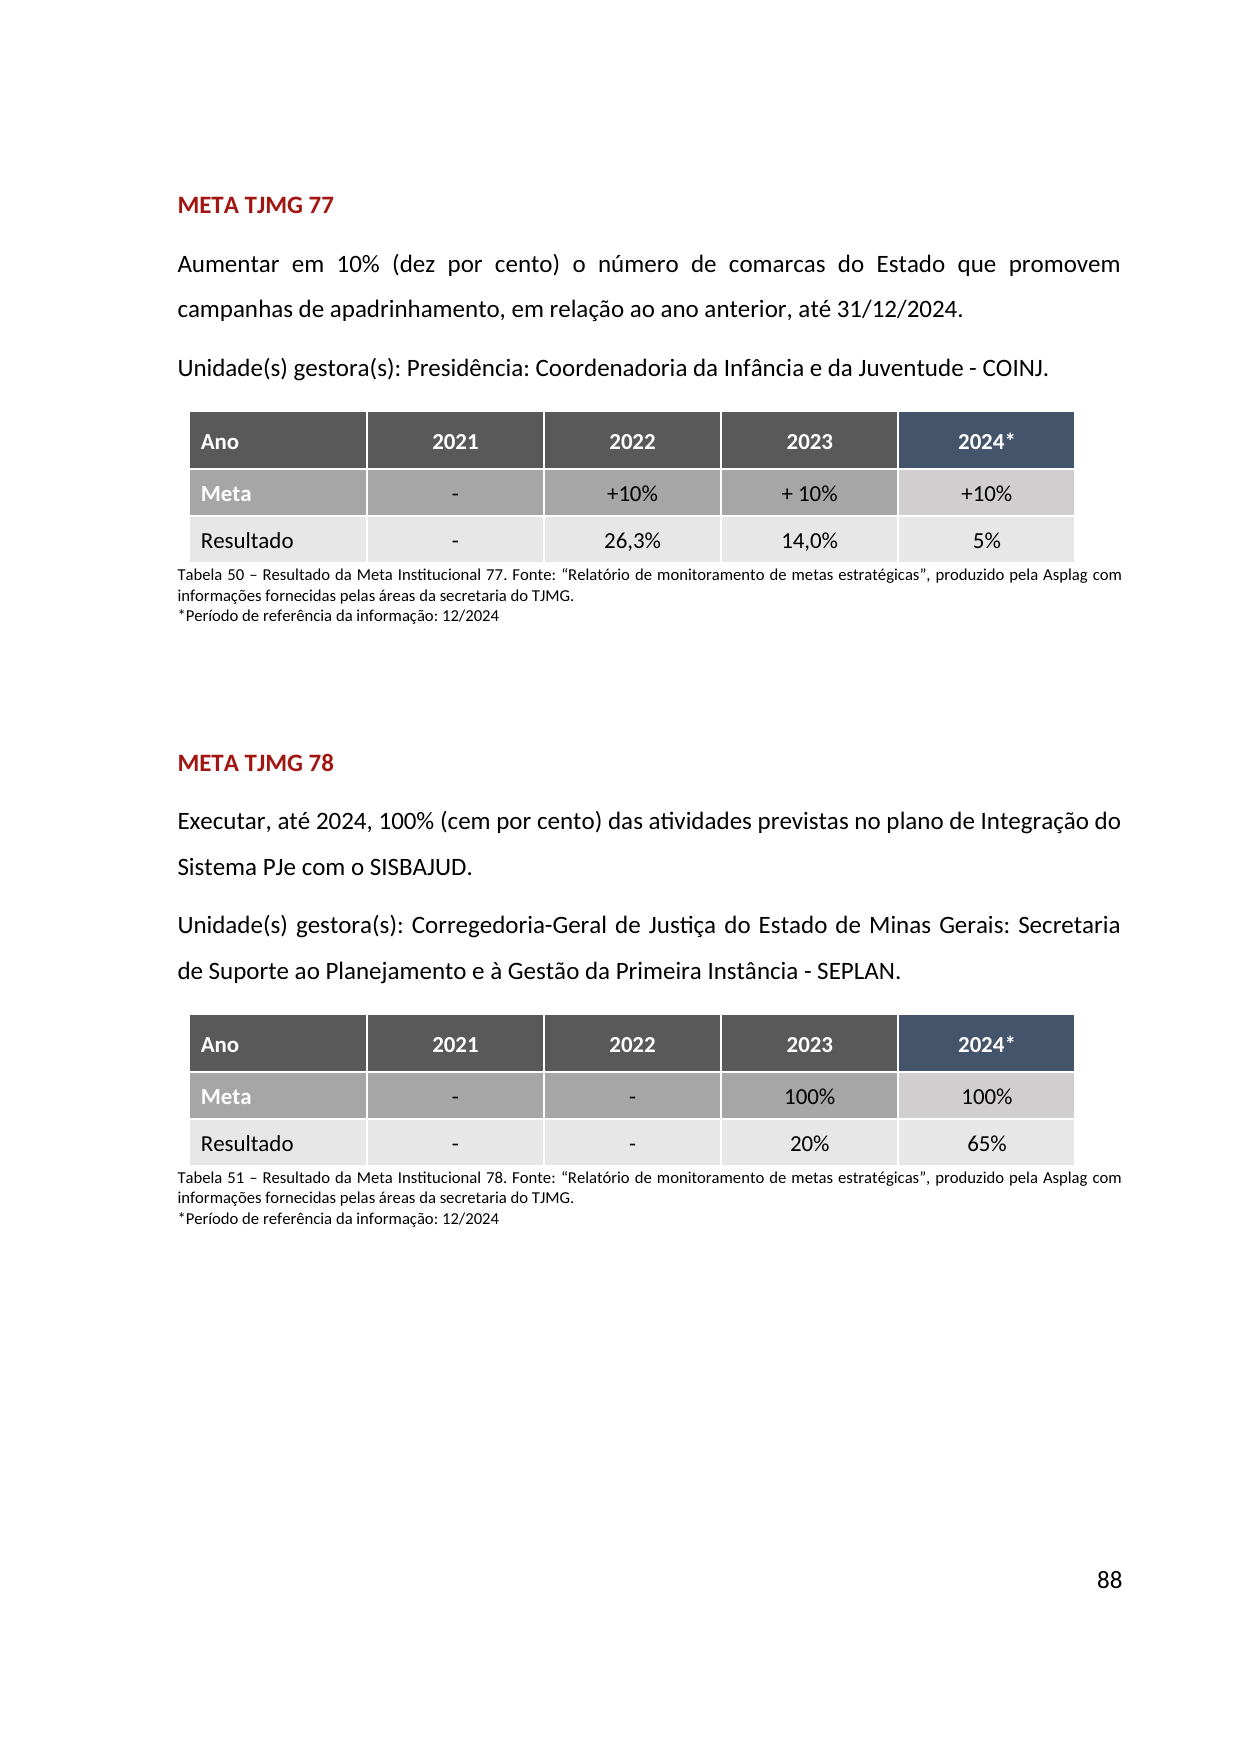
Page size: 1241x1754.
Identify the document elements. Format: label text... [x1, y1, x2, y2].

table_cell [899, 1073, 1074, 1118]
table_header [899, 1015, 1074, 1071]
text Aumentar em 10% (dez por cento) o número de comarcas do Estado que promovem campanhas de apadrinhamento, em relação ao ano anterior, até 31/12/2024. [177, 248, 1122, 324]
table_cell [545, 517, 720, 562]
text *Período de referência da informação: 12/2024 [177, 1208, 1122, 1228]
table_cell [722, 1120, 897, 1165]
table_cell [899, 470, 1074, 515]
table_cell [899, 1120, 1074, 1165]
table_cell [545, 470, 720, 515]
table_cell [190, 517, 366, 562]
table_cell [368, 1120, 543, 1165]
text Tabela 50 – Resultado da Meta Institucional 77. Fonte: “Relatório de monitoramento de metas estratégicas”, produzido pela Asplag com informações fornecidas pelas áreas da secretaria do TJMG. [177, 564, 1122, 605]
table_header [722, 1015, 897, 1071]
text Executar, até 2024, 100% (cem por cento) das atividades previstas no plano de Integração do Sistema PJe com o SISBAJUD. [177, 805, 1122, 881]
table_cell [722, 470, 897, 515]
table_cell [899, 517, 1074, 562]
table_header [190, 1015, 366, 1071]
text *Período de referência da informação: 12/2024 [177, 605, 1122, 625]
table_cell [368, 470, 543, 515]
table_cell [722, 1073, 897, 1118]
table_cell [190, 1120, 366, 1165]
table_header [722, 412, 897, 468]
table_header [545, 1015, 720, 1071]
text Unidade(s) gestora(s): Presidência: Coordenadoria da Infância e da Juventude - COINJ. [177, 352, 1122, 382]
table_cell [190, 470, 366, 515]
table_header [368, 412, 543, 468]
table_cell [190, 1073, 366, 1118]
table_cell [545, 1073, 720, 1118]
text META TJMG 77 [177, 190, 1122, 220]
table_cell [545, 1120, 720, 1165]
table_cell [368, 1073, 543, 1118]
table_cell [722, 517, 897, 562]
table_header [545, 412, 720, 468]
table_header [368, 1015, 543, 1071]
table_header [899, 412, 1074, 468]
text Tabela 51 – Resultado da Meta Institucional 78. Fonte: “Relatório de monitoramento de metas estratégicas”, produzido pela Asplag com informações fornecidas pelas áreas da secretaria do TJMG. [177, 1167, 1122, 1208]
text META TJMG 78 [177, 747, 1122, 777]
text Unidade(s) gestora(s): Corregedoria-Geral de Justiça do Estado de Minas Gerais: Secretaria de Suporte ao Planejamento e à Gestão da Primeira Instância - SEPLAN. [177, 909, 1122, 985]
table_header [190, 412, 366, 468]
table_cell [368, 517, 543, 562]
